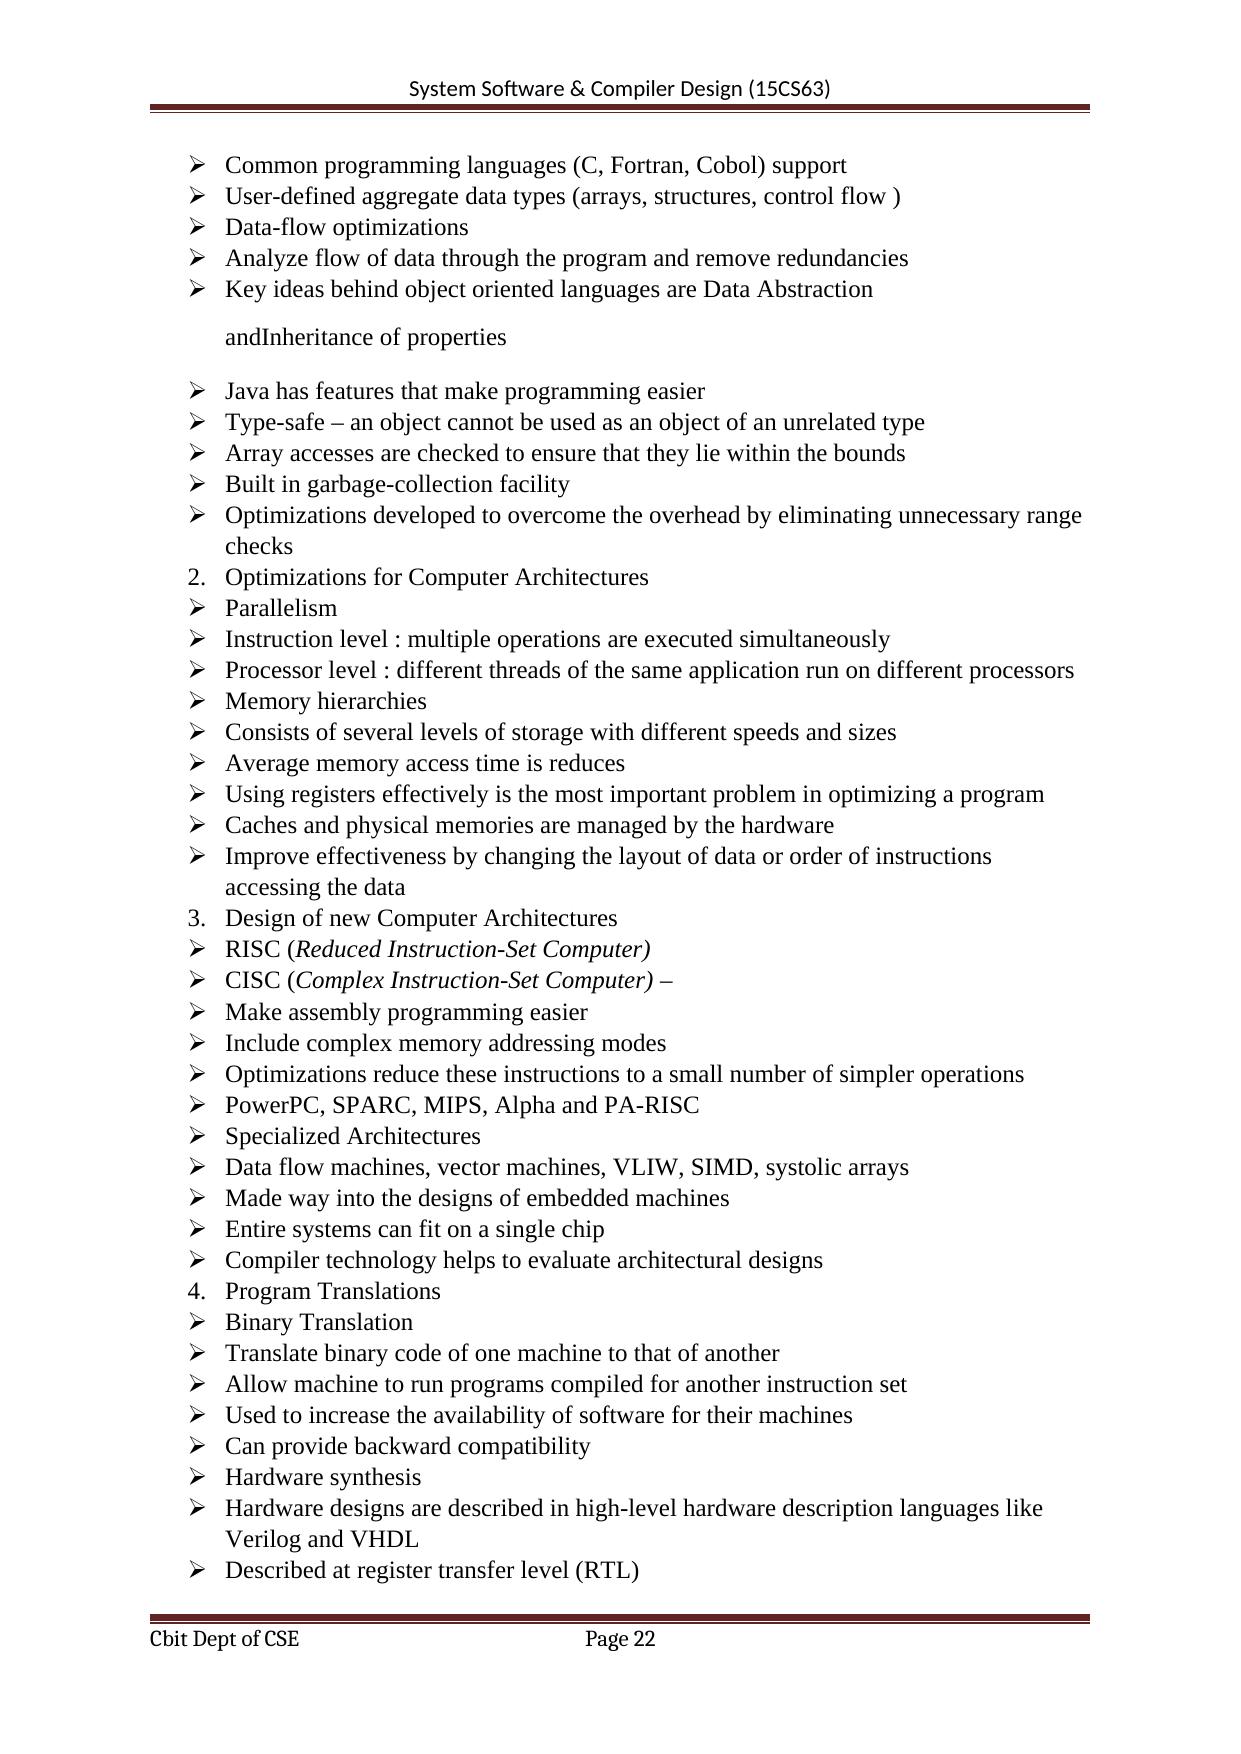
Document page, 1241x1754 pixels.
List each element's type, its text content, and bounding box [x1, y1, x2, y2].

list Allow machine to run programs compiled for another instruction set [187, 1369, 1090, 1398]
list Built in garbage-collection facility [187, 469, 1090, 498]
list Used to increase the availability of software for their machines [187, 1400, 1090, 1429]
list Memory hierarchies [187, 686, 1090, 715]
list Described at register transfer level (RTL) [187, 1555, 1090, 1584]
text andInheritance of properties [187, 322, 1090, 351]
list RISC (Reduced Instruction-Set Computer) [187, 934, 1090, 963]
list Can provide backward compatibility [187, 1431, 1090, 1460]
list Analyze flow of data through the program and remove redundancies [187, 243, 1090, 272]
list Program Translations [187, 1276, 1090, 1305]
list Hardware synthesis [187, 1462, 1090, 1491]
list Entire systems can fit on a single chip [187, 1214, 1090, 1243]
list Instruction level : multiple operations are executed simultaneously [187, 624, 1090, 653]
list Made way into the designs of embedded machines [187, 1183, 1090, 1212]
list PowerPC, SPARC, MIPS, Alpha and PA-RISC [187, 1090, 1090, 1118]
list Caches and physical memories are managed by the hardware [187, 810, 1090, 839]
list Using registers effectively is the most important problem in optimizing a program [187, 779, 1090, 808]
list Java has features that make programming easier [187, 376, 1090, 404]
list Include complex memory addressing modes [187, 1028, 1090, 1056]
list Parallelism [187, 593, 1090, 622]
list Optimizations reduce these instructions to a small number of simpler operations [187, 1059, 1090, 1087]
list Design of new Computer Architectures [187, 903, 1090, 932]
list Binary Translation [187, 1307, 1090, 1336]
list Type-safe – an object cannot be used as an object of an unrelated type [187, 407, 1090, 436]
list Optimizations developed to overcome the overhead by eliminating unnecessary range checks [187, 500, 1090, 560]
list Improve effectiveness by changing the layout of data or order of instructions accessing the data [187, 841, 1090, 901]
list Translate binary code of one machine to that of another [187, 1338, 1090, 1367]
list User-defined aggregate data types (arrays, structures, control flow ) [187, 181, 1090, 210]
list CISC (Complex Instruction-Set Computer) – [187, 966, 1090, 994]
list Average memory access time is reduces [187, 748, 1090, 777]
list Data-flow optimizations [187, 212, 1090, 241]
list Make assembly programming easier [187, 997, 1090, 1025]
list Compiler technology helps to evaluate architectural designs [187, 1245, 1090, 1274]
list Optimizations for Computer Architectures [187, 562, 1090, 591]
list Hardware designs are described in high-level hardware description languages like Verilog and VHDL [187, 1493, 1090, 1553]
list Array accesses are checked to ensure that they lie within the bounds [187, 438, 1090, 467]
list Data flow machines, vector machines, VLIW, SIMD, systolic arrays [187, 1152, 1090, 1181]
list Key ideas behind object oriented languages are Data Abstraction [187, 274, 1090, 303]
list Consists of several levels of storage with different speeds and sizes [187, 717, 1090, 746]
list Specialized Architectures [187, 1121, 1090, 1149]
list Processor level : different threads of the same application run on different processors [187, 655, 1090, 684]
list Common programming languages (C, Fortran, Cobol) support [187, 150, 1090, 179]
